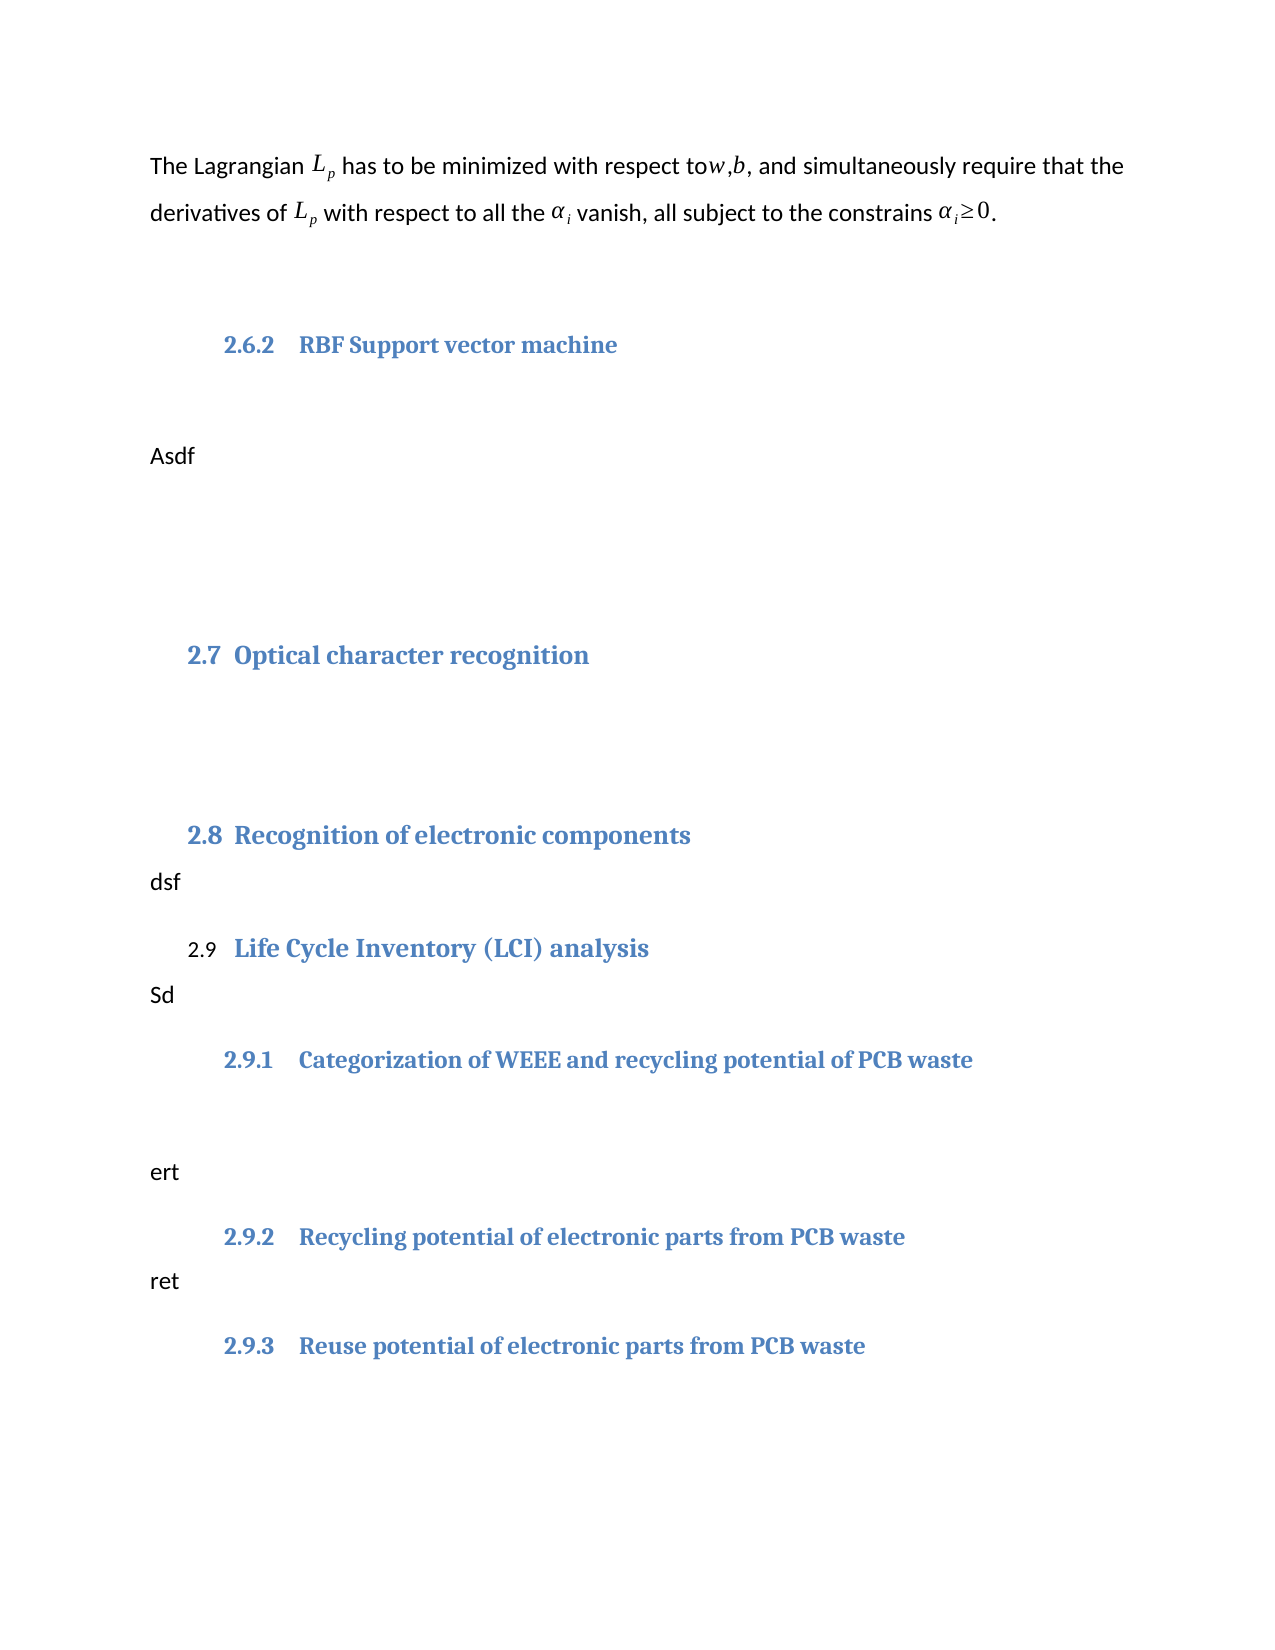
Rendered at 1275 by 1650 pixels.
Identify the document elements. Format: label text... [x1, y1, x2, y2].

subtitle Recognition of electronic components [187, 820, 1125, 851]
text ert [150, 1156, 1125, 1186]
subtitle Life Cycle Inventory (LCI) analysis [187, 933, 1125, 964]
subtitle Recycling potential of electronic parts from PCB waste [224, 1222, 1125, 1251]
text Asdf [150, 440, 1125, 471]
subtitle Categorization of WEEE and recycling potential of PCB waste [224, 1046, 1125, 1075]
text dsf [150, 866, 1125, 897]
text Sd [150, 979, 1125, 1010]
text ret [150, 1266, 1125, 1296]
subtitle Optical character recognition [187, 640, 1125, 671]
text The Lagrangian has to be minimized with respect to,, and simultaneously require that the derivatives of with respect to all the vanish, all subject to the constrains . [150, 150, 1125, 228]
subtitle RBF Support vector machine [224, 331, 1125, 359]
subtitle Reuse potential of electronic parts from PCB waste [224, 1332, 1125, 1361]
